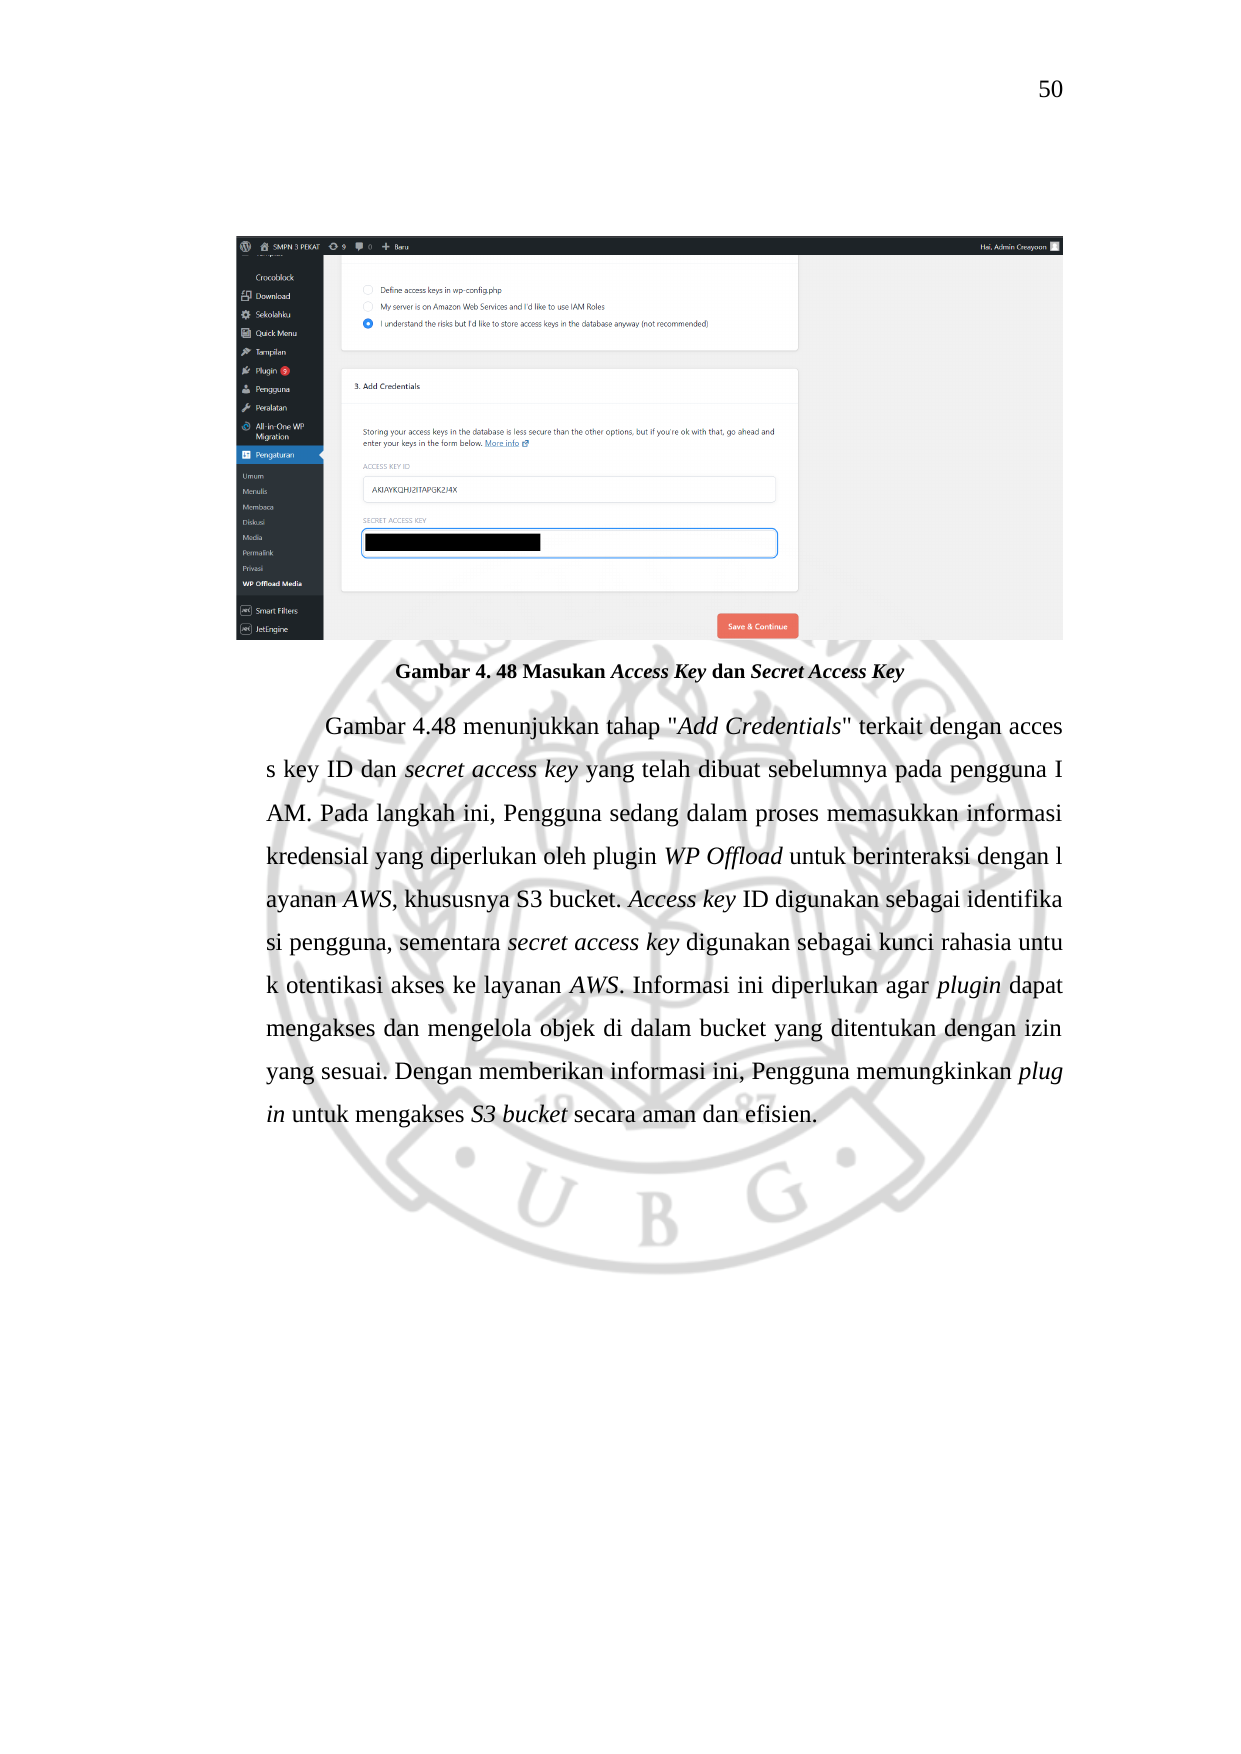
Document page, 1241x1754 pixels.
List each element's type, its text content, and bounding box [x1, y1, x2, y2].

picture [236, 236, 1063, 640]
text Gambar 4.48 menunjukkan tahap "Add Credentials" terkait dengan access key ID dan secret access key yang telah dibuat sebelumnya pada pengguna IAM. Pada langkah ini, Pengguna sedang dalam proses memasukkan informasi kredensial yang diperlukan oleh plugin WP Offload untuk berinteraksi dengan layanan AWS, khususnya S3 bucket. Access key ID digunakan sebagai identifikasi pengguna, sementara secret access key digunakan sebagai kunci rahasia untuk otentikasi akses ke layanan AWS. Informasi ini diperlukan agar plugin dapat mengakses dan mengelola objek di dalam bucket yang ditentukan dengan izin yang sesuai. Dengan memberikan informasi ini, Pengguna memungkinkan plugin untuk mengakses S3 bucket secara aman dan efisien. [266, 711, 1063, 1128]
text Gambar 4. 48 Masukan Access Key dan Secret Access Key [236, 658, 1063, 683]
